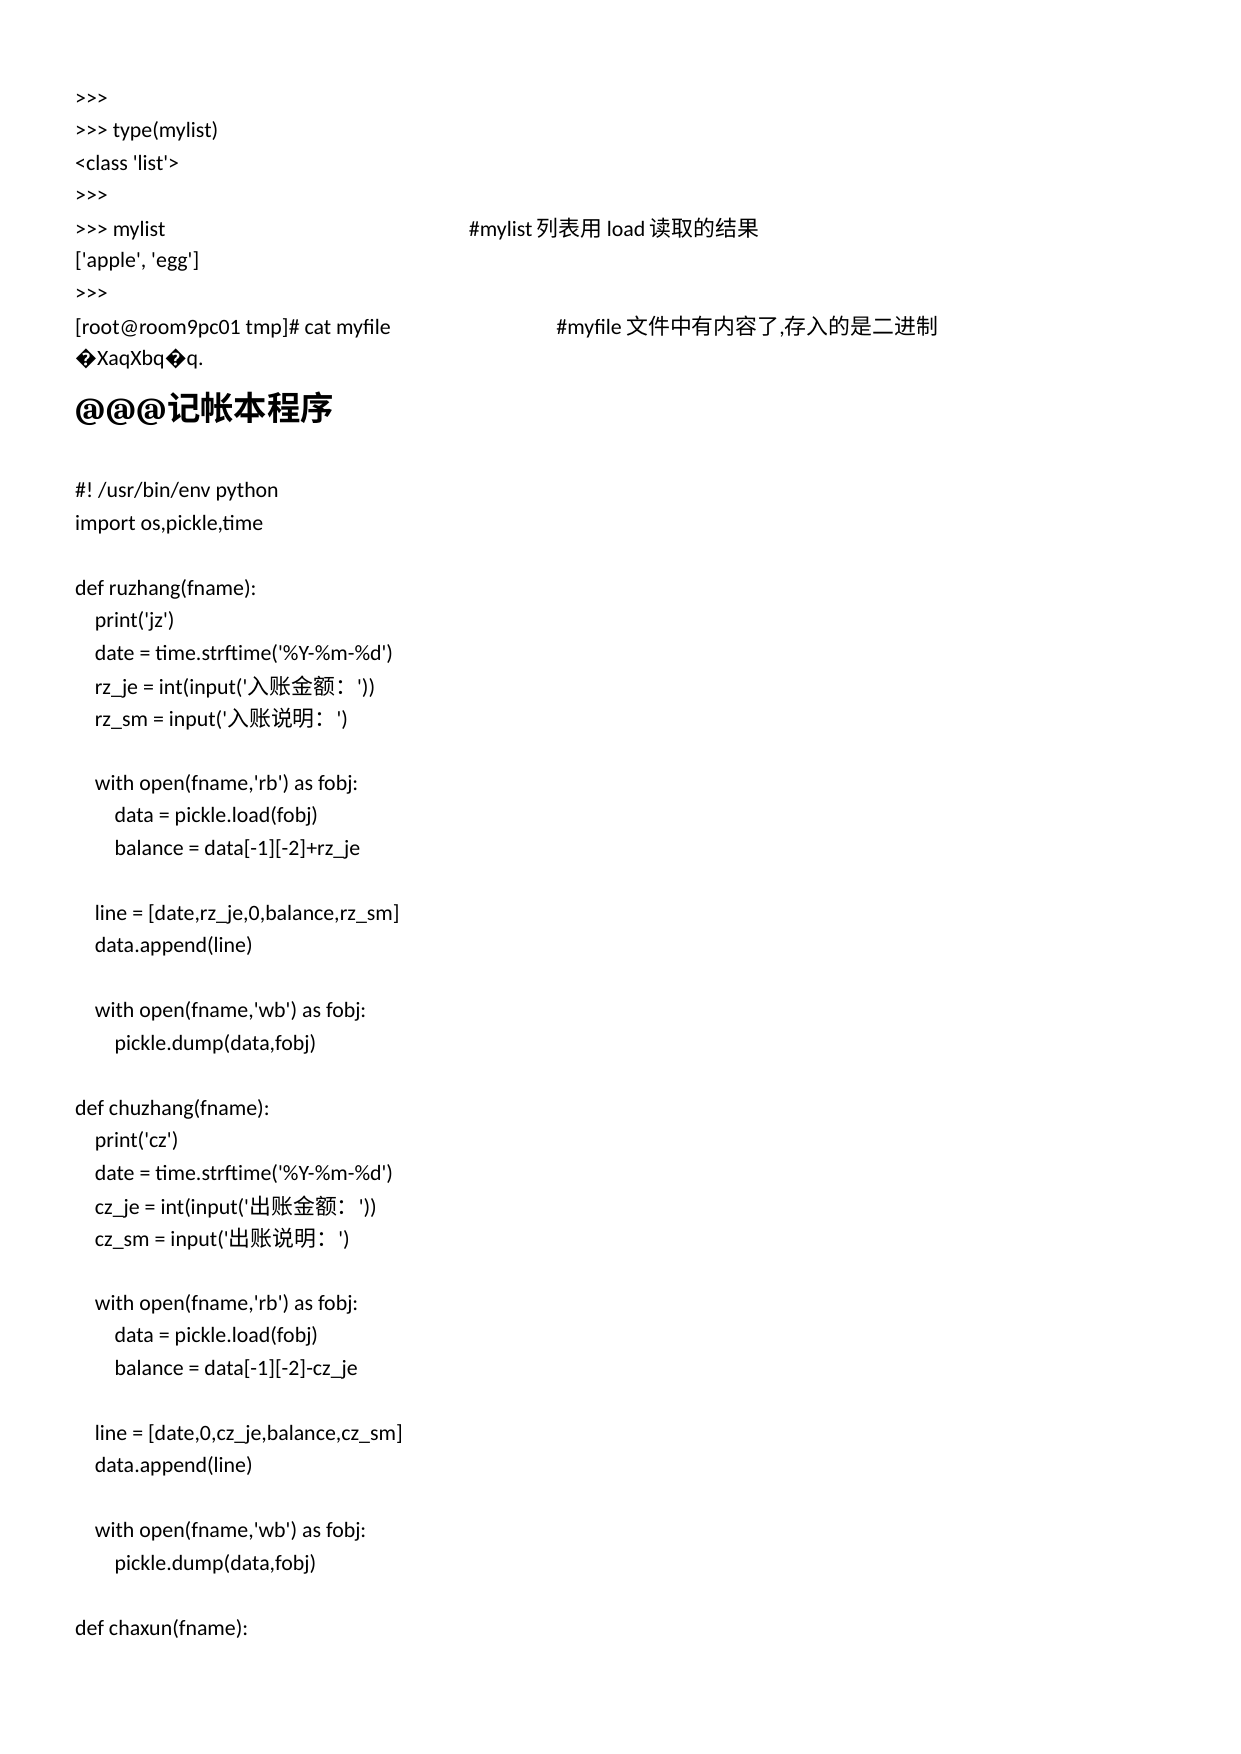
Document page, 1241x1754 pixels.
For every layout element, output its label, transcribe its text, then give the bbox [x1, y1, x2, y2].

text >>> [75, 81, 1165, 113]
text balance = data[-1][-2]+rz_je [75, 831, 1165, 863]
text cz_sm = input('出账说明：') [75, 1221, 1165, 1253]
text �XaqXbq�q. [75, 341, 1165, 373]
text line = [date,0,cz_je,balance,cz_sm] [75, 1416, 1165, 1448]
text import os,pickle,time [75, 506, 1165, 538]
text data = pickle.load(fobj) [75, 1318, 1165, 1351]
text balance = data[-1][-2]-cz_je [75, 1351, 1165, 1383]
text with open(fname,'rb') as fobj: [75, 766, 1165, 798]
text rz_sm = input('入账说明：') [75, 701, 1165, 733]
text >>> [75, 276, 1165, 308]
text data.append(line) [75, 928, 1165, 961]
text pickle.dump(data,fobj) [75, 1546, 1165, 1578]
text print('jz') [75, 603, 1165, 636]
text <class 'list'> [75, 146, 1165, 178]
text with open(fname,'wb') as fobj: [75, 1513, 1165, 1546]
text rz_je = int(input('入账金额：')) [75, 668, 1165, 701]
text print('cz') [75, 1123, 1165, 1156]
text with open(fname,'rb') as fobj: [75, 1286, 1165, 1318]
text date = time.strftime('%Y-%m-%d') [75, 1156, 1165, 1188]
text >>> mylist #mylist列表用load读取的结果 [75, 211, 1165, 243]
text #! /usr/bin/env python [75, 473, 1165, 506]
text data.append(line) [75, 1448, 1165, 1481]
text line = [date,rz_je,0,balance,rz_sm] [75, 896, 1165, 928]
text def chuzhang(fname): [75, 1091, 1165, 1123]
text def ruzhang(fname): [75, 571, 1165, 603]
text date = time.strftime('%Y-%m-%d') [75, 636, 1165, 668]
text cz_je = int(input('出账金额：')) [75, 1188, 1165, 1221]
text pickle.dump(data,fobj) [75, 1026, 1165, 1058]
text >>> type(mylist) [75, 113, 1165, 146]
text [root@room9pc01 tmp]# cat myfile #myfile文件中有内容了,存入的是二进制 [75, 308, 1165, 341]
text def chaxun(fname): [75, 1611, 1165, 1643]
text with open(fname,'wb') as fobj: [75, 993, 1165, 1026]
text data = pickle.load(fobj) [75, 798, 1165, 831]
text ['apple', 'egg'] [75, 243, 1165, 276]
subtitle @@@记帐本程序 [75, 373, 1165, 438]
text >>> [75, 178, 1165, 211]
